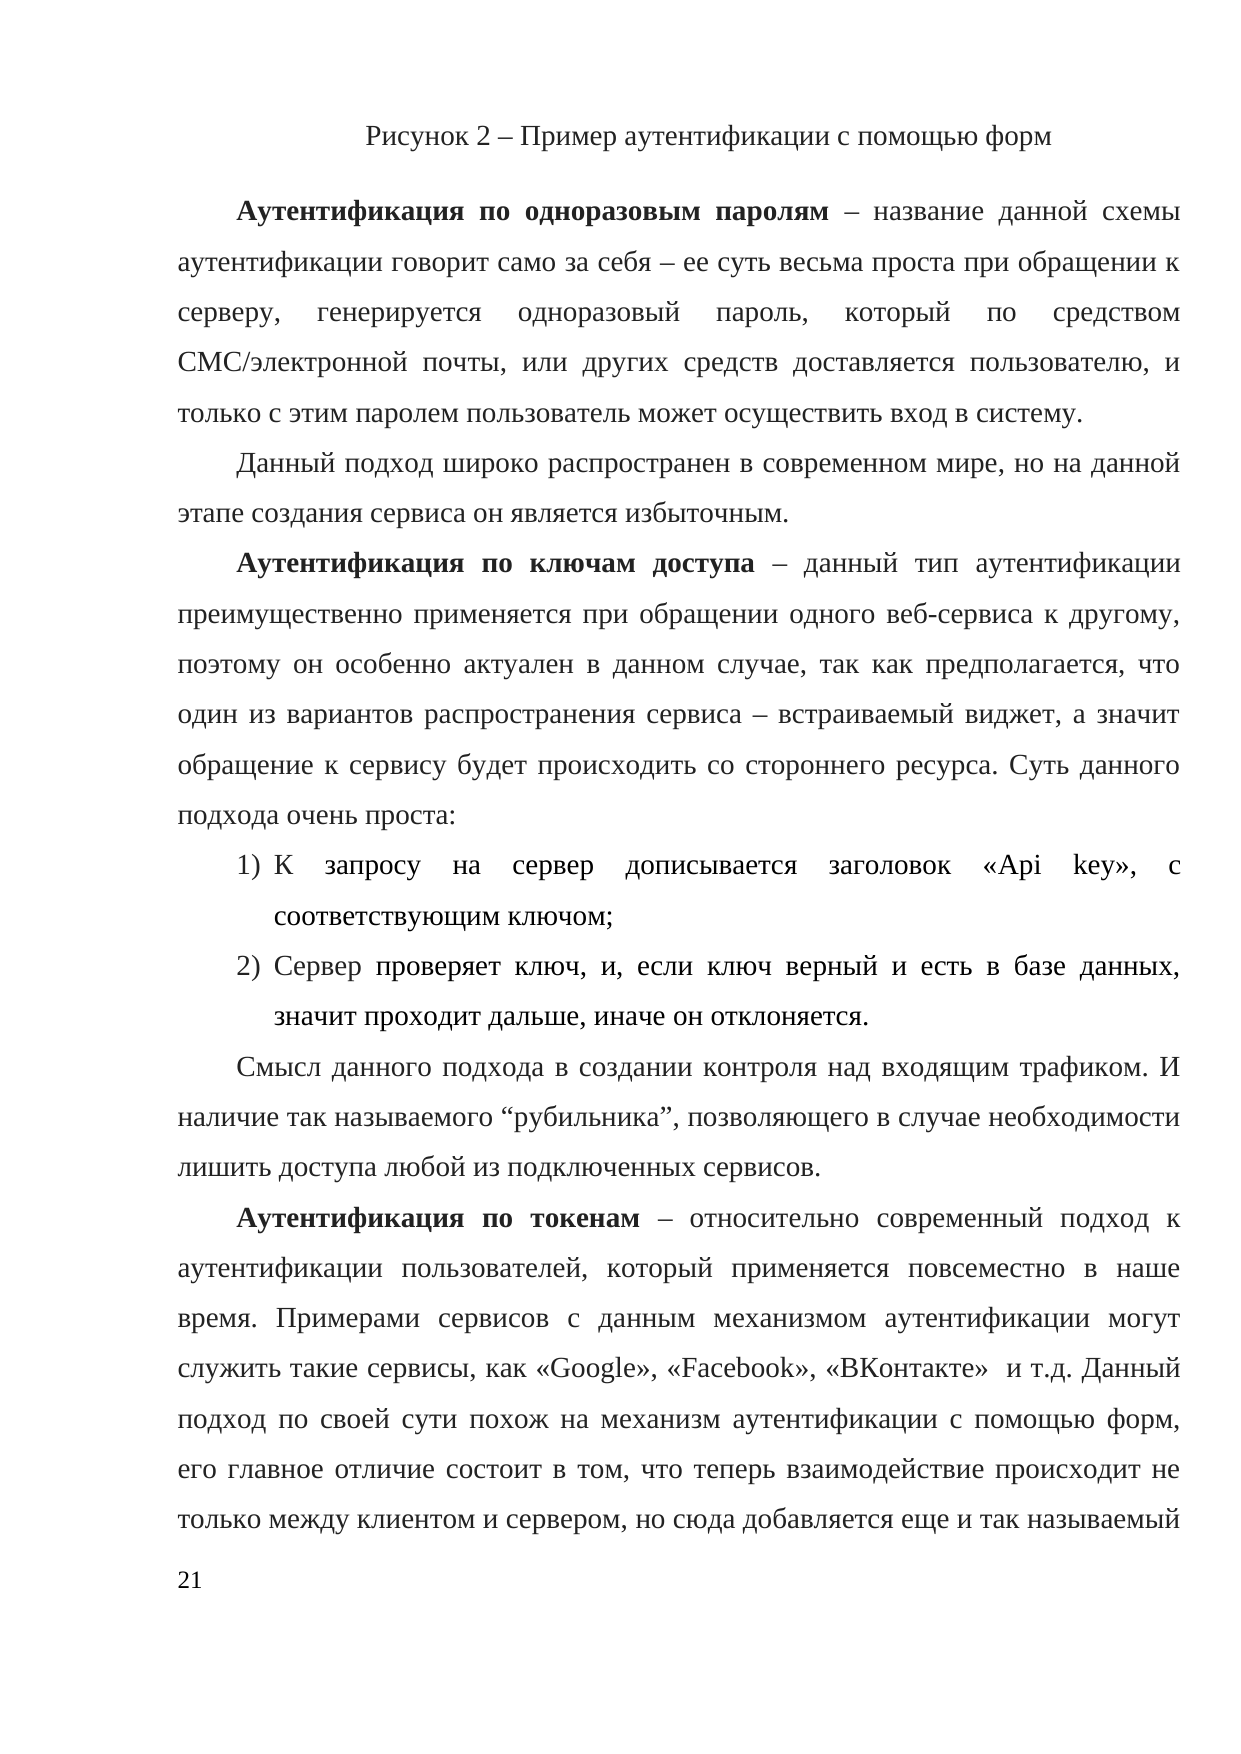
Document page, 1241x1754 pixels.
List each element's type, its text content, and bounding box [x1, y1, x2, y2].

list Сервер проверяет ключ, и, если ключ верный и есть в базе данных, значит проходит дальше, иначе он отклоняется. [236, 948, 1181, 1032]
text Аутентификация по ключам доступа – данный тип аутентификации преимущественно применяется при обращении одного веб-сервиса к другому, поэтому он особенно актуален в данном случае, так как предполагается, что один из вариантов распространения сервиса – встраиваемый виджет, а значит обращение к сервису будет происходить со стороннего ресурса. Суть данного подхода очень проста: [177, 546, 1181, 831]
text Рисунок 2 – Пример аутентификации с помощью форм [177, 118, 1181, 152]
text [177, 1200, 1181, 1535]
text Аутентификация по одноразовым паролям – название данной схемы аутентификации говорит само за себя – ее суть весьма проста при обращении к серверу, генерируется одноразовый пароль, который по средством СМС/электронной почты, или других средств доставляется пользователю, и только с этим паролем пользователь может осуществить вход в систему. [177, 193, 1181, 428]
text Данный подход широко распространен в современном мире, но на данной этапе создания сервиса он является избыточным. [177, 445, 1181, 529]
text Смысл данного подхода в создании контроля над входящим трафиком. И наличие так называемого “рубильника”, позволяющего в случае необходимости лишить доступа любой из подключенных сервисов. [177, 1049, 1181, 1183]
list К запросу на сервер дописывается заголовок «Api key», с соответствующим ключом; [236, 847, 1181, 931]
